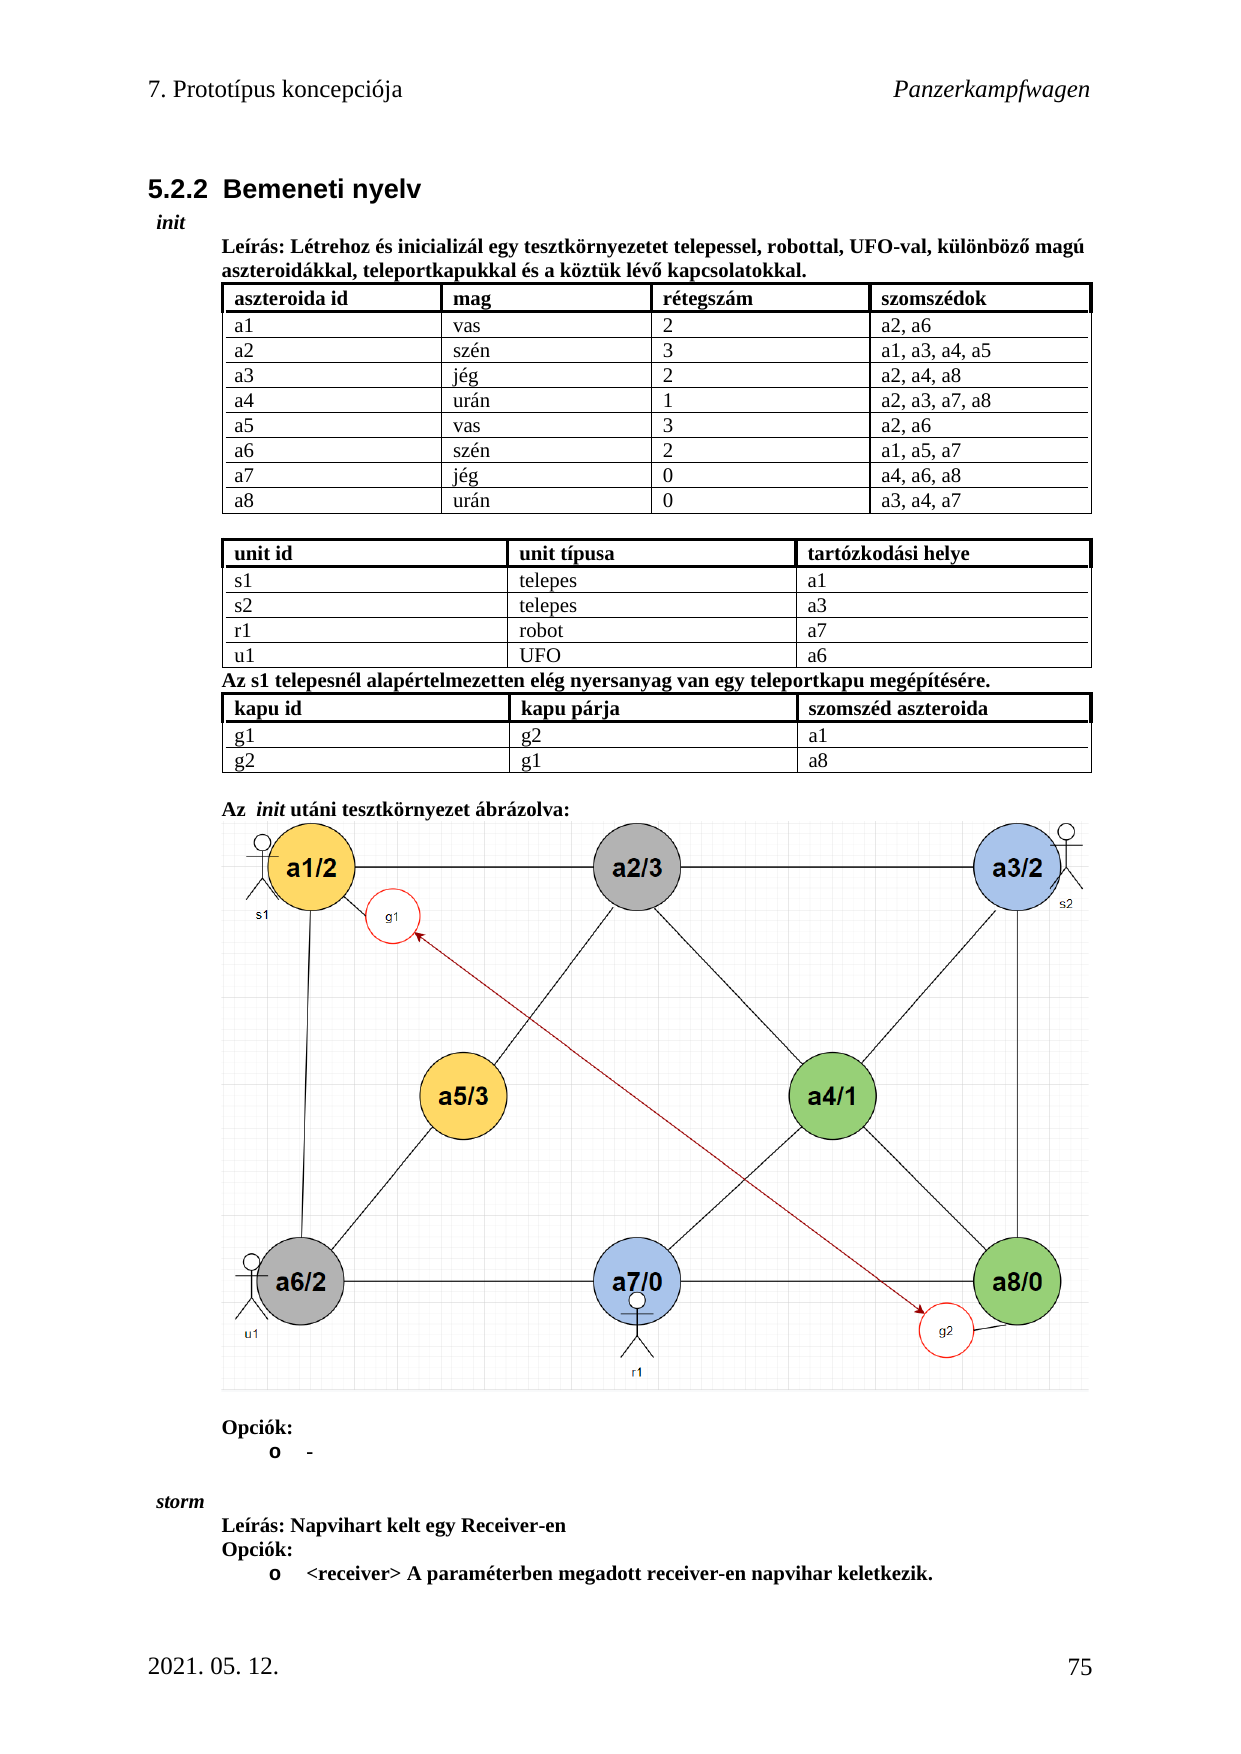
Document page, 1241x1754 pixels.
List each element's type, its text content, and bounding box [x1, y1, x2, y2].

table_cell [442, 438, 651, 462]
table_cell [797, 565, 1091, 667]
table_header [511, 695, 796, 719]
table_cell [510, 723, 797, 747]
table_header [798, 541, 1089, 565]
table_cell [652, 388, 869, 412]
text Opciók: [221, 1537, 1093, 1561]
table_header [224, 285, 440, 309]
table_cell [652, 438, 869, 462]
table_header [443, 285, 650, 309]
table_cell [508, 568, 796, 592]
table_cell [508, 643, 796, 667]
list <receiver> A paraméterben megadott receiver-en napvihar keletkezik. [268, 1561, 1093, 1587]
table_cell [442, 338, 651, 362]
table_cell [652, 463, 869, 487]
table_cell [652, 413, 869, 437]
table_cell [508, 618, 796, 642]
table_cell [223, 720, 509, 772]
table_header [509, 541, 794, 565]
picture [221, 821, 1089, 1392]
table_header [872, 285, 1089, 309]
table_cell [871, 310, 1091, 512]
text Leírás: Napvihart kelt egy Receiver-en [221, 1513, 1093, 1537]
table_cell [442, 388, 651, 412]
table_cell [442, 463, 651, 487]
text init [156, 210, 1093, 234]
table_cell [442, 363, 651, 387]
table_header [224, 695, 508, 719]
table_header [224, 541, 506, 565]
subtitle Bemeneti nyelv [148, 173, 1093, 204]
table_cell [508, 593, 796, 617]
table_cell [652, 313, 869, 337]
text Opciók: [221, 1415, 1093, 1439]
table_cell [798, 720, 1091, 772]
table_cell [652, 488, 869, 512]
text Leírás: Létrehoz és inicializál egy tesztkörnyezetet telepessel, robottal, UFO-val, különböző magú aszteroidákkal, teleportkapukkal és a köztük lévő kapcsolatokkal. [221, 234, 1093, 282]
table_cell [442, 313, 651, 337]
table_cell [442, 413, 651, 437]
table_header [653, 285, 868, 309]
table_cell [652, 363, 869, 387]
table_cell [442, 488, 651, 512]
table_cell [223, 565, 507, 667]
text storm [156, 1489, 1093, 1513]
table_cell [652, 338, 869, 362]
list - [268, 1439, 1093, 1465]
text Az s1 telepesnél alapértelmezetten elég nyersanyag van egy teleportkapu megépítésére. [221, 668, 1093, 692]
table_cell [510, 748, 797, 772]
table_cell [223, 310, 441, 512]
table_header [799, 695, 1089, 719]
